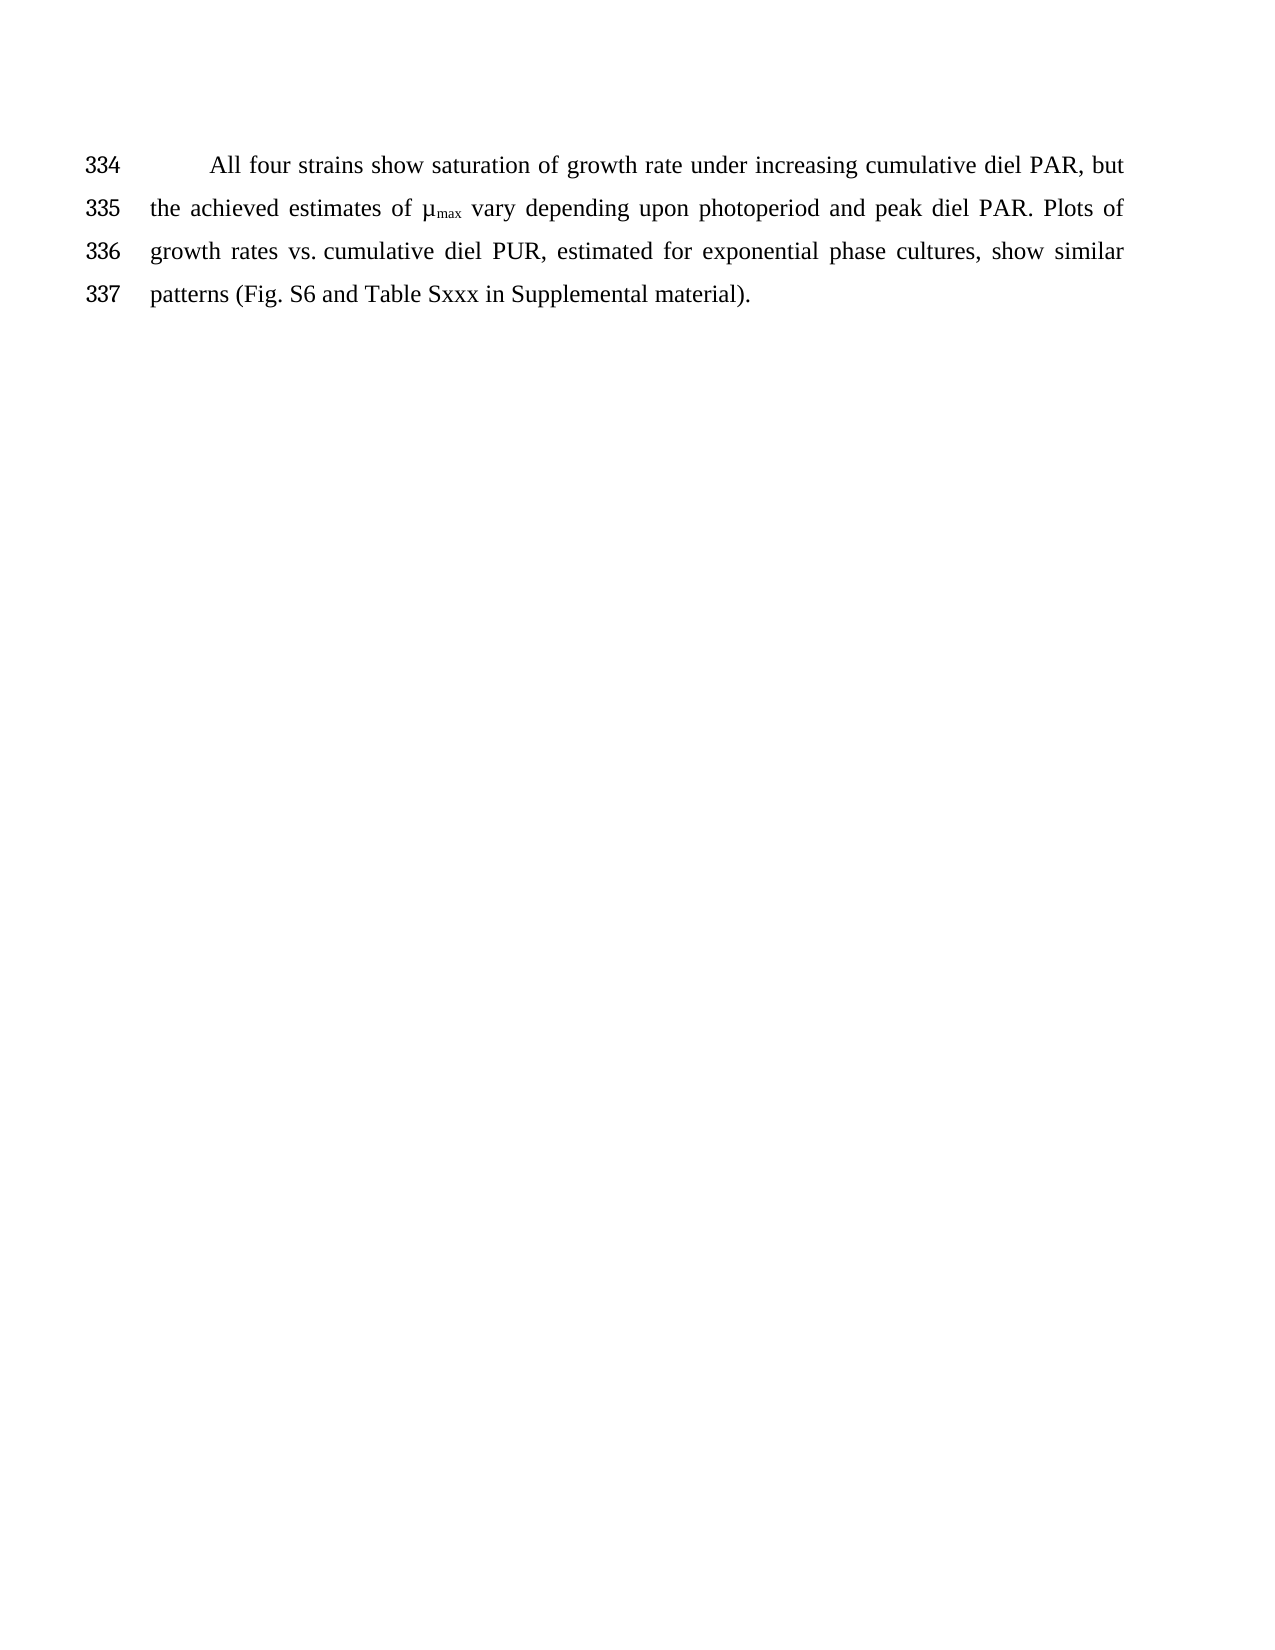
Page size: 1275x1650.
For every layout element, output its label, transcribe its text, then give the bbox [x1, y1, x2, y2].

text All four strains show saturation of growth rate under increasing cumulative diel PAR, but the achieved estimates of µmax vary depending upon photoperiod and peak diel PAR. Plots of growth rates vs. cumulative diel PUR, estimated for exponential phase cultures, show similar patterns (Fig. S6 and Table Sxxx in Supplemental material). [150, 150, 1125, 308]
